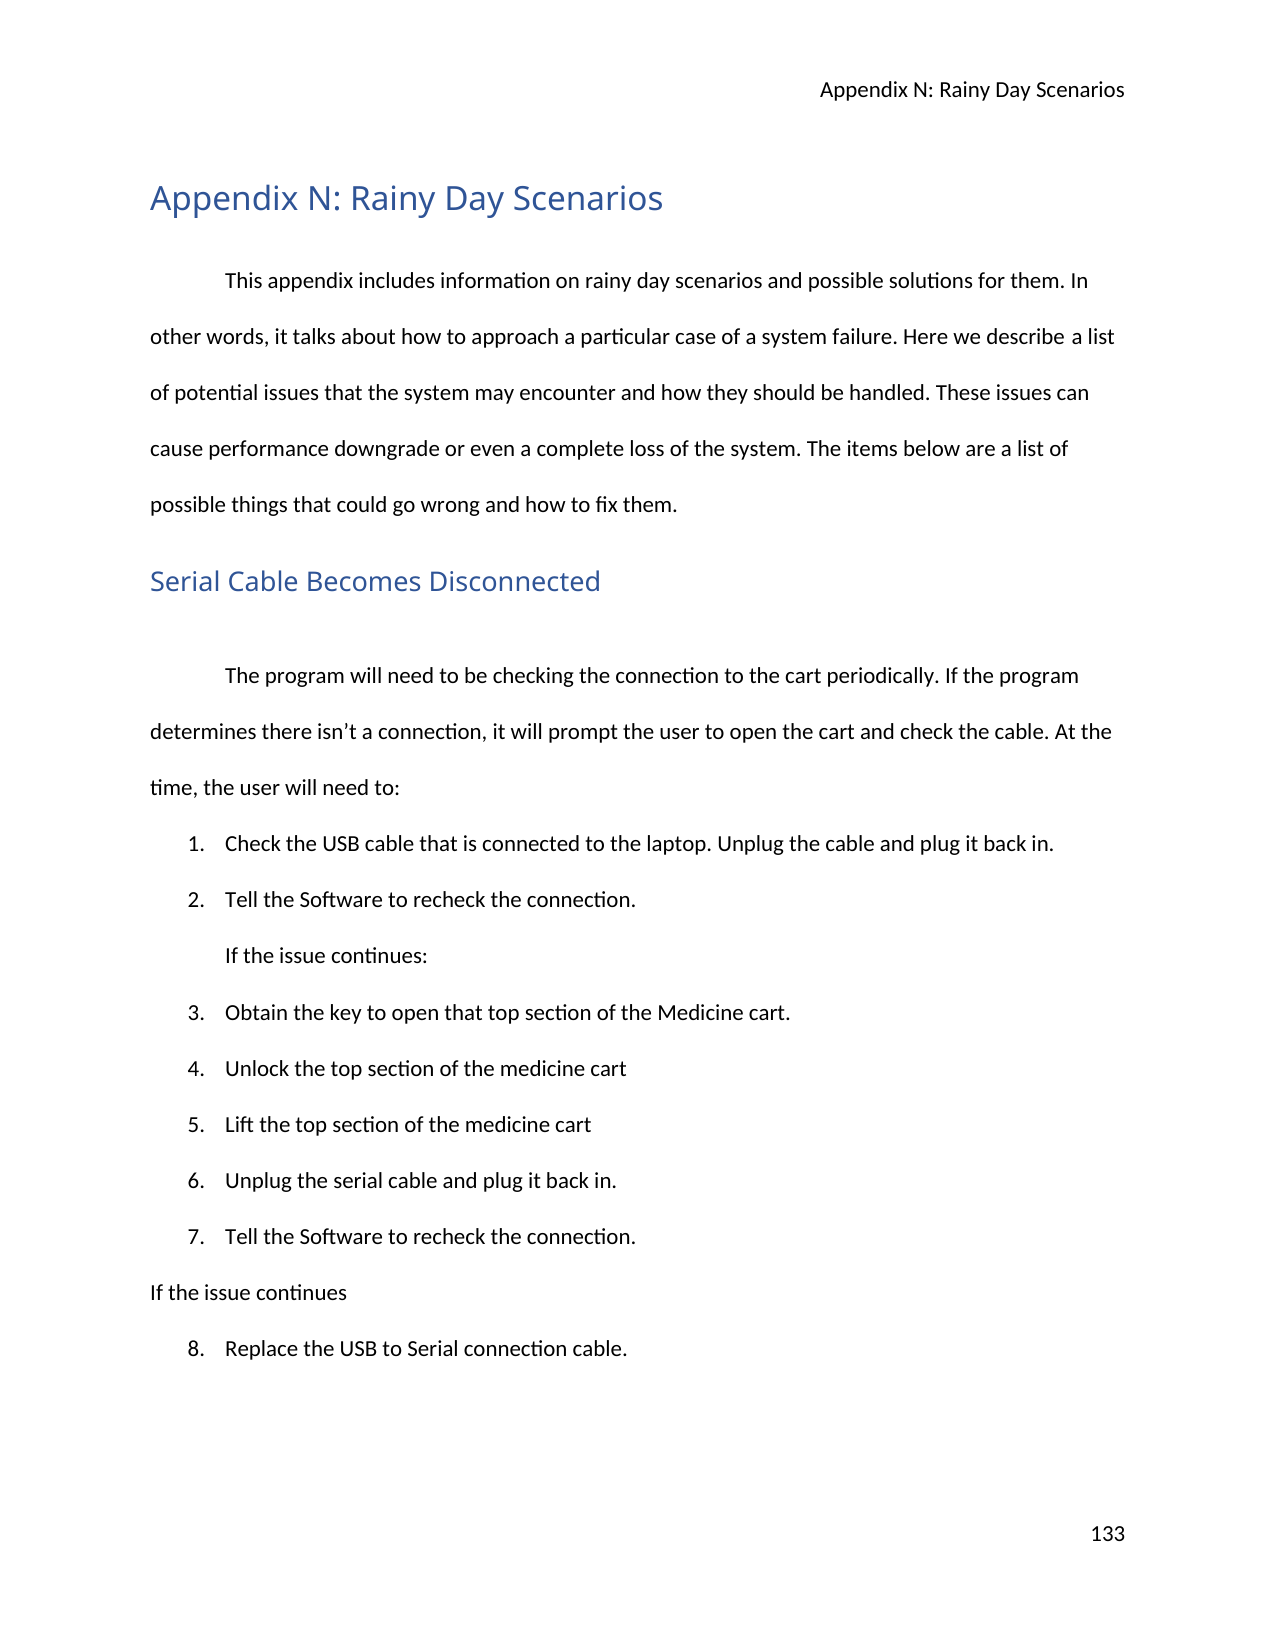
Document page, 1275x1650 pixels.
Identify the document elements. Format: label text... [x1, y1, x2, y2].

list Tell the Software to recheck the connection. [187, 1222, 1125, 1250]
list Check the USB cable that is connected to the laptop. Unplug the cable and plug it back in. [187, 829, 1125, 858]
list Lift the top section of the medicine cart [187, 1110, 1125, 1138]
subtitle Appendix N: Rainy Day Scenarios [150, 175, 1125, 220]
list If the issue continues: [225, 942, 1125, 970]
text This appendix includes information on rainy day scenarios and possible solutions for them. In other words, it talks about how to approach a particular case of a system failure. Here we describe a list of potential issues that the system may encounter and how they should be handled. These issues can cause performance downgrade or even a complete loss of the system. The items below are a list of possible things that could go wrong and how to fix them. [150, 266, 1125, 518]
list Unlock the top section of the medicine cart [187, 1054, 1125, 1082]
text The program will need to be checking the connection to the cart periodically. If the program determines there isn’t a connection, it will prompt the user to open the cart and check the cable. At the time, the user will need to: [150, 661, 1125, 802]
list Obtain the key to open that top section of the Medicine cart. [187, 998, 1125, 1026]
text If the issue continues [150, 1278, 1125, 1306]
subtitle Serial Cable Becomes Disconnected [150, 563, 1125, 599]
list Unplug the serial cable and plug it back in. [187, 1166, 1125, 1194]
list Tell the Software to recheck the connection. [187, 886, 1125, 914]
list Replace the USB to Serial connection cable. [187, 1334, 1125, 1362]
